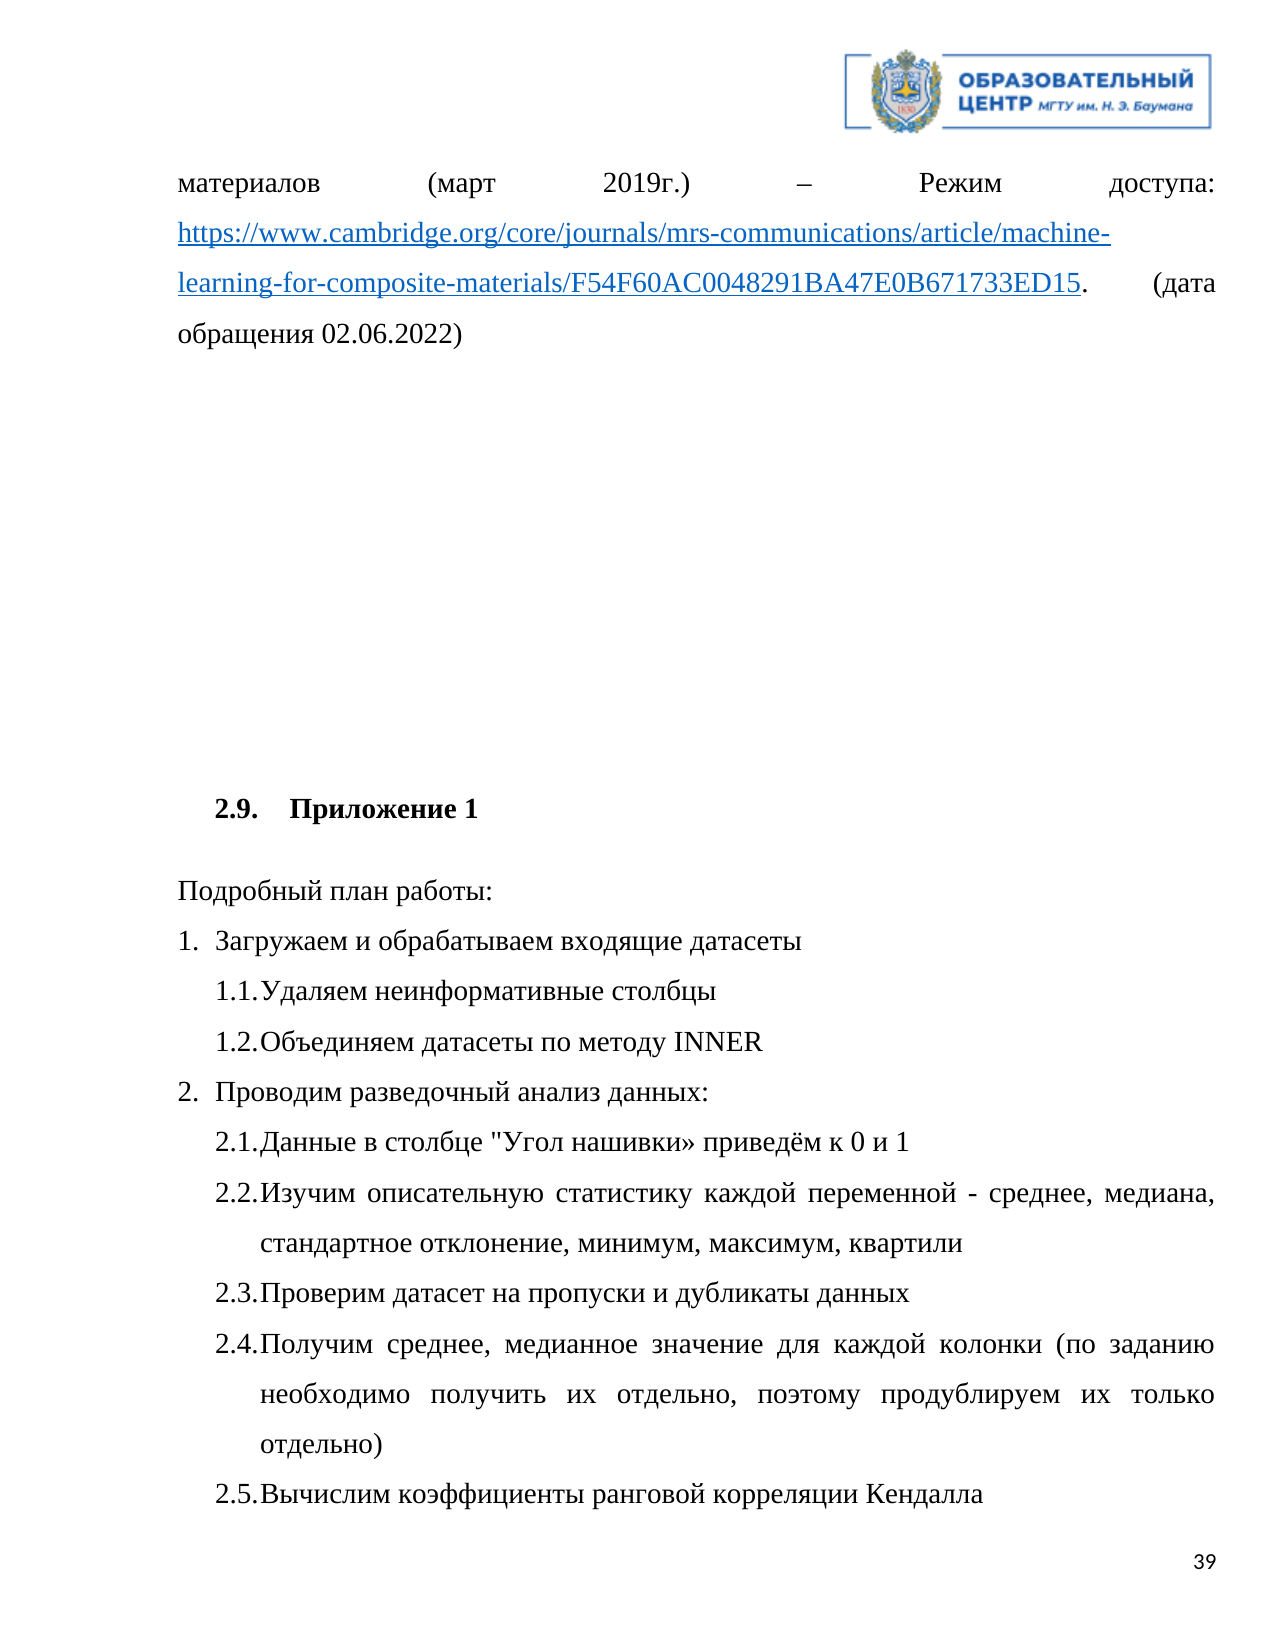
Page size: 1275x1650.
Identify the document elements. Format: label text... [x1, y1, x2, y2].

list Вычислим коэффициенты ранговой корреляции Кендалла [215, 1477, 1216, 1510]
picture [814, 26, 1262, 149]
list Удаляем неинформативные столбцы [215, 973, 1216, 1007]
list Приложение 1 [214, 791, 1216, 825]
list Данные в столбце "Угол нашивки» приведём к 0 и 1 [215, 1124, 1216, 1158]
list Изучим описательную статистику каждой переменной - среднее, медиана, стандартное отклонение, минимум, максимум, квартили [215, 1175, 1216, 1259]
text Подробный план работы: [177, 873, 1216, 906]
list Получим среднее, медианное значение для каждой колонки (по заданию необходимо получить их отдельно, поэтому продублируем их только отдельно) [215, 1326, 1216, 1460]
list Проверим датасет на пропуски и дубликаты данных [215, 1275, 1216, 1309]
list Объединяем датасеты по методу INNER [215, 1024, 1216, 1057]
list Проводим разведочный анализ данных: [177, 1074, 1216, 1108]
list Загружаем и обрабатываем входящие датасеты [177, 923, 1216, 957]
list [177, 118, 1216, 349]
